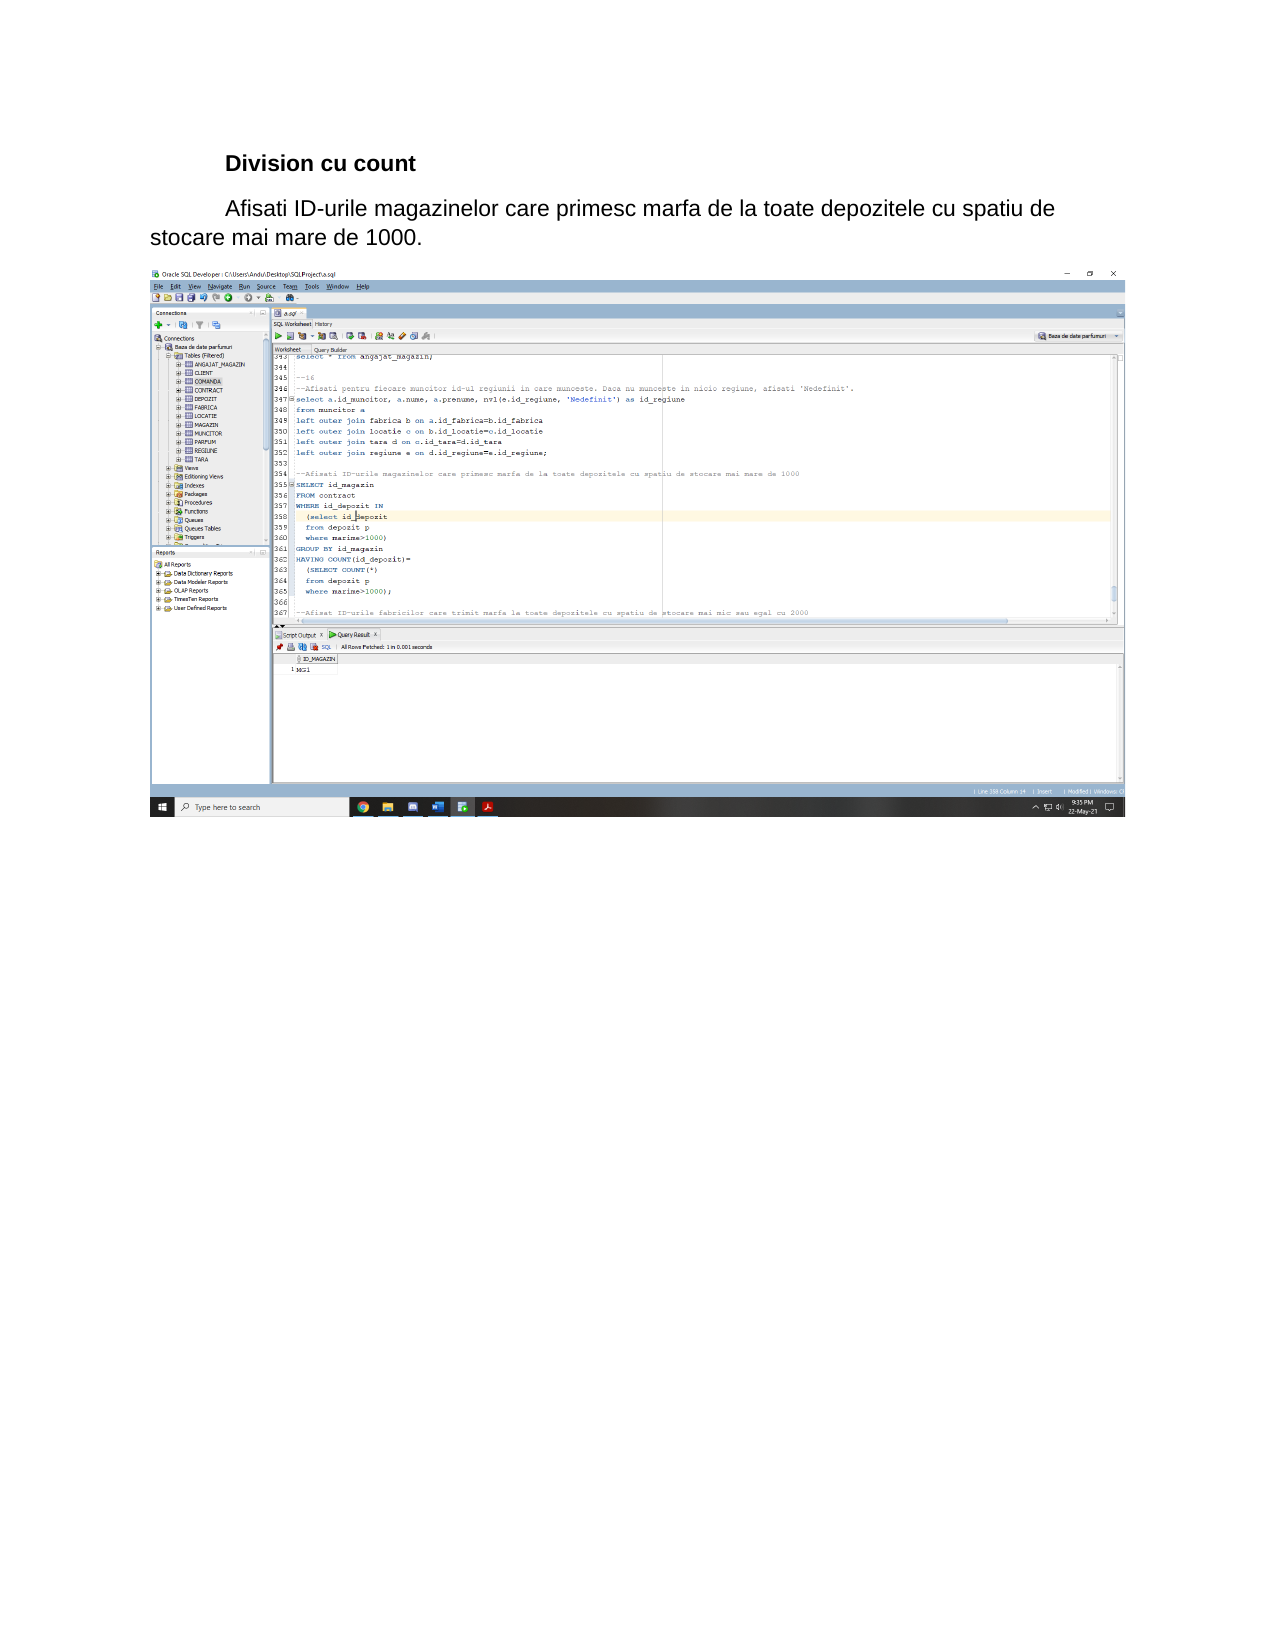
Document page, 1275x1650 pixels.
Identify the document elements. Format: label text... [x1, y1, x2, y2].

picture [150, 268, 1125, 817]
text Division cu count [150, 150, 1125, 176]
text Afisati ID-urile magazinelor care primesc marfa de la toate depozitele cu spatiu de stocare mai mare de 1000. [150, 195, 1125, 250]
